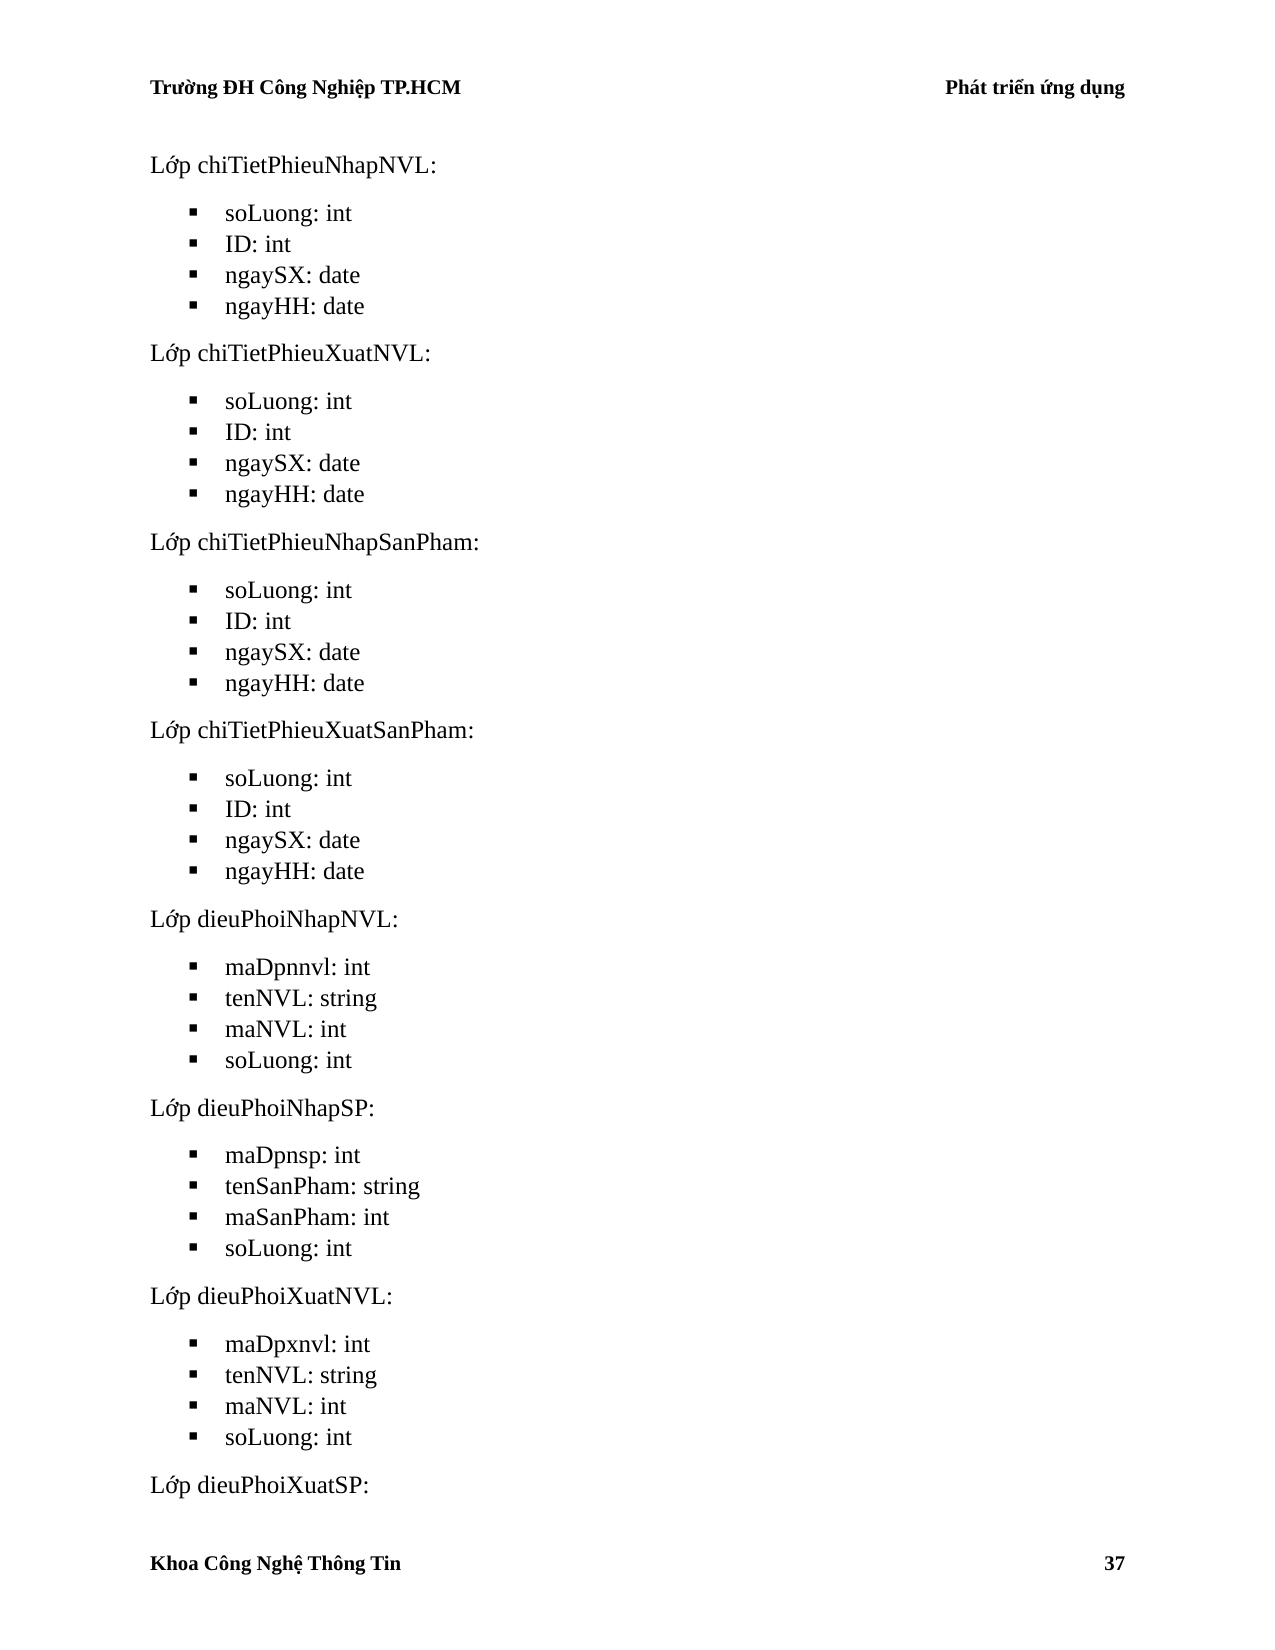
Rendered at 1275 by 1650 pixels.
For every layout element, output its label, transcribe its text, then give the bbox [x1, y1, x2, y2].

list soLuong: int [187, 1045, 1125, 1074]
list soLuong: int [187, 575, 1125, 603]
list soLuong: int [187, 1422, 1125, 1451]
list ID: int [187, 229, 1125, 257]
list ID: int [187, 417, 1125, 446]
text Lớp chiTietPhieuXuatNVL: [150, 338, 1125, 367]
list ID: int [187, 606, 1125, 634]
list tenNVL: string [187, 1360, 1125, 1389]
text Lớp dieuPhoiNhapSP: [150, 1093, 1125, 1121]
list soLuong: int [187, 763, 1125, 792]
list ngayHH: date [187, 856, 1125, 885]
text Lớp dieuPhoiXuatNVL: [150, 1281, 1125, 1310]
list ngayHH: date [187, 291, 1125, 319]
list maNVL: int [187, 1014, 1125, 1043]
text Lớp chiTietPhieuNhapNVL: [150, 150, 1125, 179]
list ngaySX: date [187, 260, 1125, 288]
list ngayHH: date [187, 479, 1125, 508]
text Lớp dieuPhoiXuatSP: [150, 1470, 1125, 1498]
text Lớp chiTietPhieuXuatSanPham: [150, 716, 1125, 744]
list maDpnsp: int [187, 1140, 1125, 1169]
list maDpnnvl: int [187, 952, 1125, 981]
list tenSanPham: string [187, 1171, 1125, 1200]
list soLuong: int [187, 198, 1125, 226]
list maNVL: int [187, 1391, 1125, 1420]
list soLuong: int [187, 1233, 1125, 1262]
list ngayHH: date [187, 668, 1125, 697]
text Lớp chiTietPhieuNhapSanPham: [150, 527, 1125, 556]
list maSanPham: int [187, 1202, 1125, 1231]
list maDpxnvl: int [187, 1329, 1125, 1358]
list ID: int [187, 794, 1125, 823]
list soLuong: int [187, 386, 1125, 415]
list ngaySX: date [187, 637, 1125, 666]
text Lớp dieuPhoiNhapNVL: [150, 904, 1125, 933]
list ngaySX: date [187, 448, 1125, 477]
list tenNVL: string [187, 983, 1125, 1012]
list ngaySX: date [187, 825, 1125, 854]
